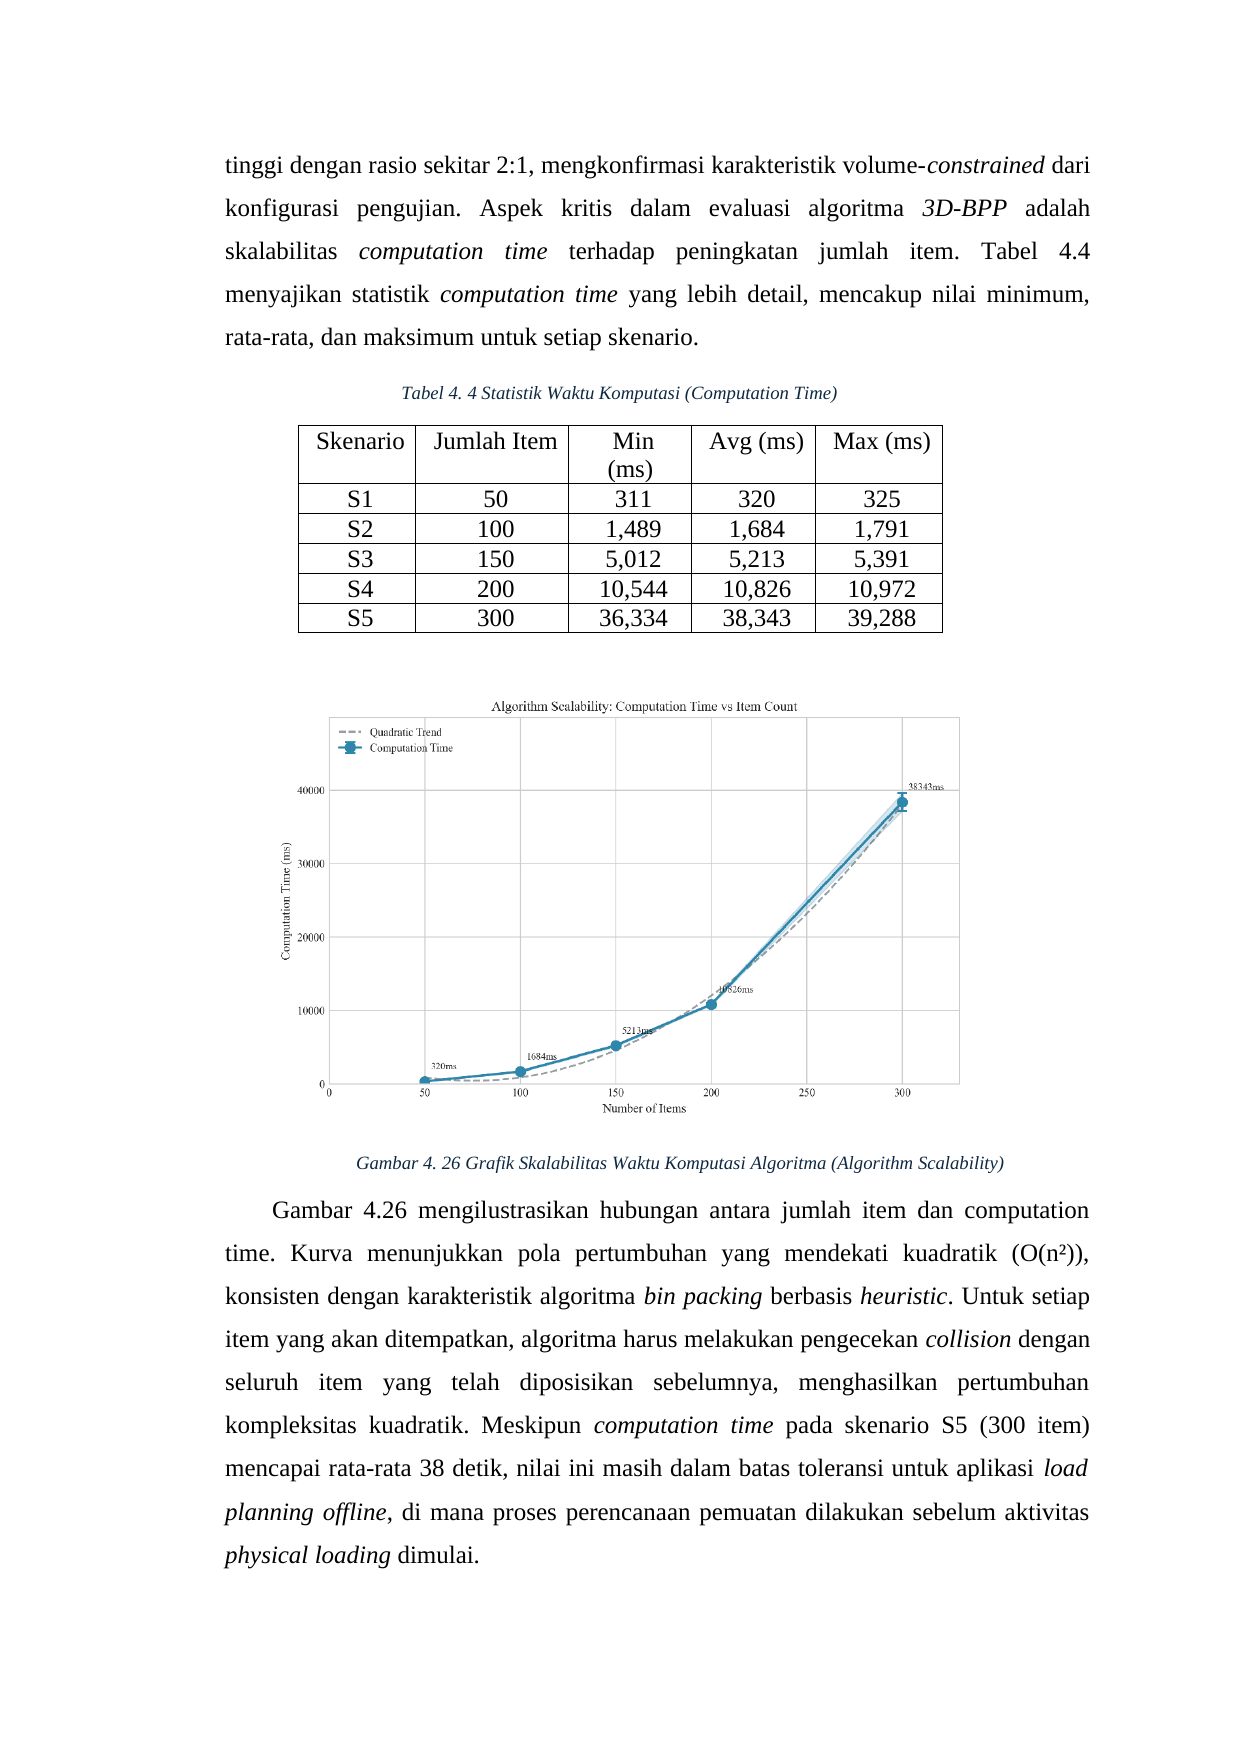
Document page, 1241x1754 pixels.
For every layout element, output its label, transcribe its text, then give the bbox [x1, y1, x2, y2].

table_cell S3 [299, 544, 415, 573]
text Gambar 4. 26 Grafik Skalabilitas Waktu Komputasi Algoritma (Algorithm Scalability) [244, 1152, 1090, 1174]
table_cell S2 [299, 514, 415, 543]
table_header Max (ms) [816, 426, 942, 483]
table_cell 10,826 [692, 574, 815, 602]
table_cell 38,343 [692, 604, 815, 632]
table_cell 10,544 [569, 574, 691, 602]
table_cell 5,213 [692, 544, 815, 573]
table_cell 311 [569, 484, 691, 513]
table_cell 1,489 [569, 514, 691, 543]
table_cell 39,288 [816, 604, 942, 632]
table_cell 1,684 [692, 514, 815, 543]
table_header Avg (ms) [692, 426, 815, 483]
table_header Jumlah Item [416, 426, 568, 483]
table_cell 10,972 [816, 574, 942, 602]
picture [272, 693, 968, 1123]
table_cell S5 [299, 604, 415, 632]
table_cell 320 [692, 484, 815, 513]
table_header Skenario [299, 426, 415, 483]
table_cell 325 [816, 484, 942, 513]
table_cell 200 [416, 574, 568, 602]
table_cell S1 [299, 484, 415, 513]
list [225, 150, 1090, 351]
table_cell 1,791 [816, 514, 942, 543]
table_header Min (ms) [569, 426, 691, 483]
table_cell 50 [416, 484, 568, 513]
table_cell 100 [416, 514, 568, 543]
table_cell 150 [416, 544, 568, 573]
list Gambar 4.26 mengilustrasikan hubungan antara jumlah item dan computation time. Kurva menunjukkan pola pertumbuhan yang mendekati kuadratik (O(n²)), konsisten dengan karakteristik algoritma bin packing berbasis heuristic. Untuk setiap item yang akan ditempatkan, algoritma harus melakukan pengecekan collision dengan seluruh item yang telah diposisikan sebelumnya, menghasilkan pertumbuhan kompleksitas kuadratik. Meskipun computation time pada skenario S5 (300 item) mencapai rata-rata 38 detik, nilai ini masih dalam batas toleransi untuk aplikasi load planning offline, di mana proses perencanaan pemuatan dilakukan sebelum aktivitas physical loading dimulai. [225, 1195, 1090, 1568]
table_cell 36,334 [569, 604, 691, 632]
table_cell 5,012 [569, 544, 691, 573]
table_cell 5,391 [816, 544, 942, 573]
table_cell S4 [299, 574, 415, 602]
table_cell 300 [416, 604, 568, 632]
